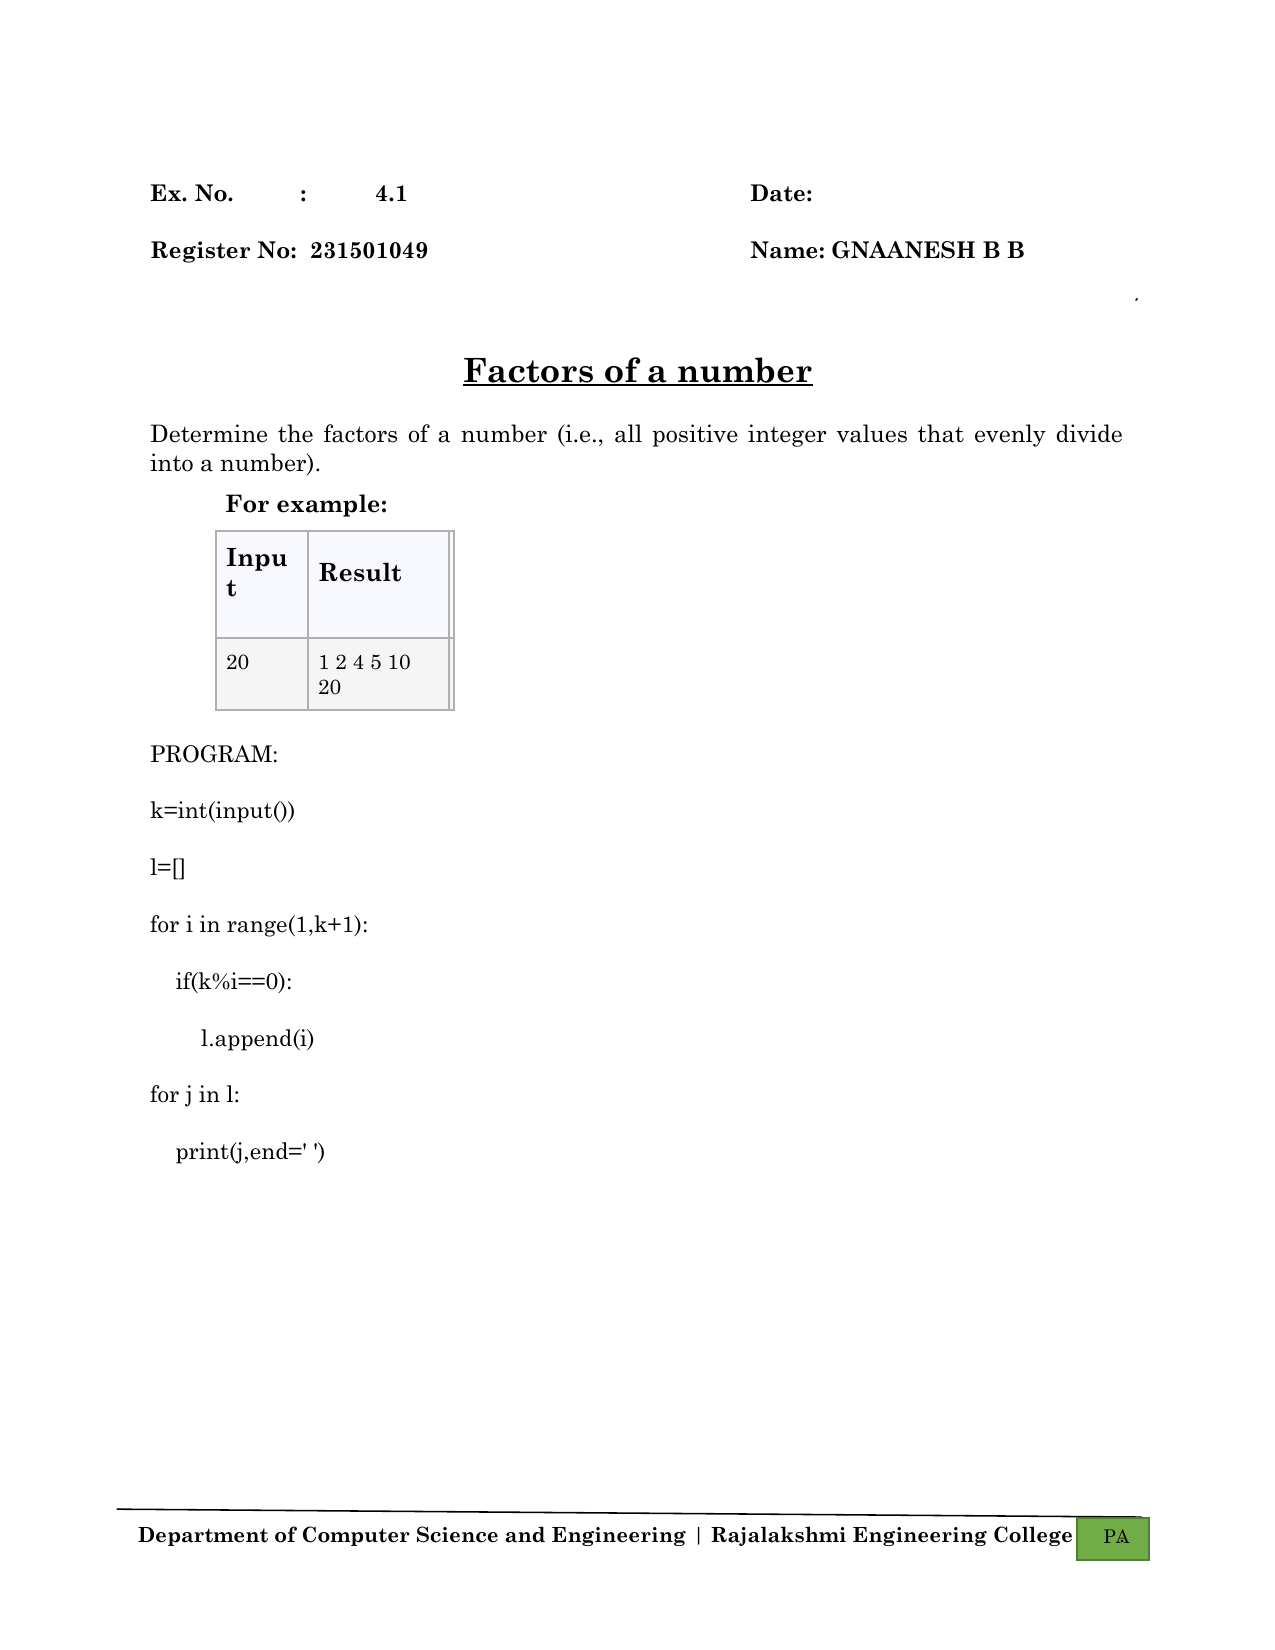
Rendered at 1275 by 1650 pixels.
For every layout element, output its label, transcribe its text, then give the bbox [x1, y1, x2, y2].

text k=int(input()) [150, 796, 1125, 824]
text l=[] [150, 853, 1125, 881]
text Register No: 231501049 Name: GNAANESH B B [150, 236, 1125, 263]
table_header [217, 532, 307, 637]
text PROGRAM: [150, 739, 1125, 767]
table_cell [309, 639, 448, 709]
text Ex. No. : 4.1 Date: [150, 179, 1125, 207]
text for i in range(1,k+1): [150, 910, 1125, 937]
text Determine the factors of a number (i.e., all positive integer values that evenly divide into a number). [150, 419, 1125, 476]
text Factors of a number [150, 349, 1125, 389]
text print(j,end=' ') [150, 1137, 1125, 1164]
text For example: [225, 489, 1125, 518]
text l.append(i) [150, 1023, 1125, 1051]
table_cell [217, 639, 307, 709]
text if(k%i==0): [150, 967, 1125, 994]
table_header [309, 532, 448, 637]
text for j in l: [150, 1080, 1125, 1108]
